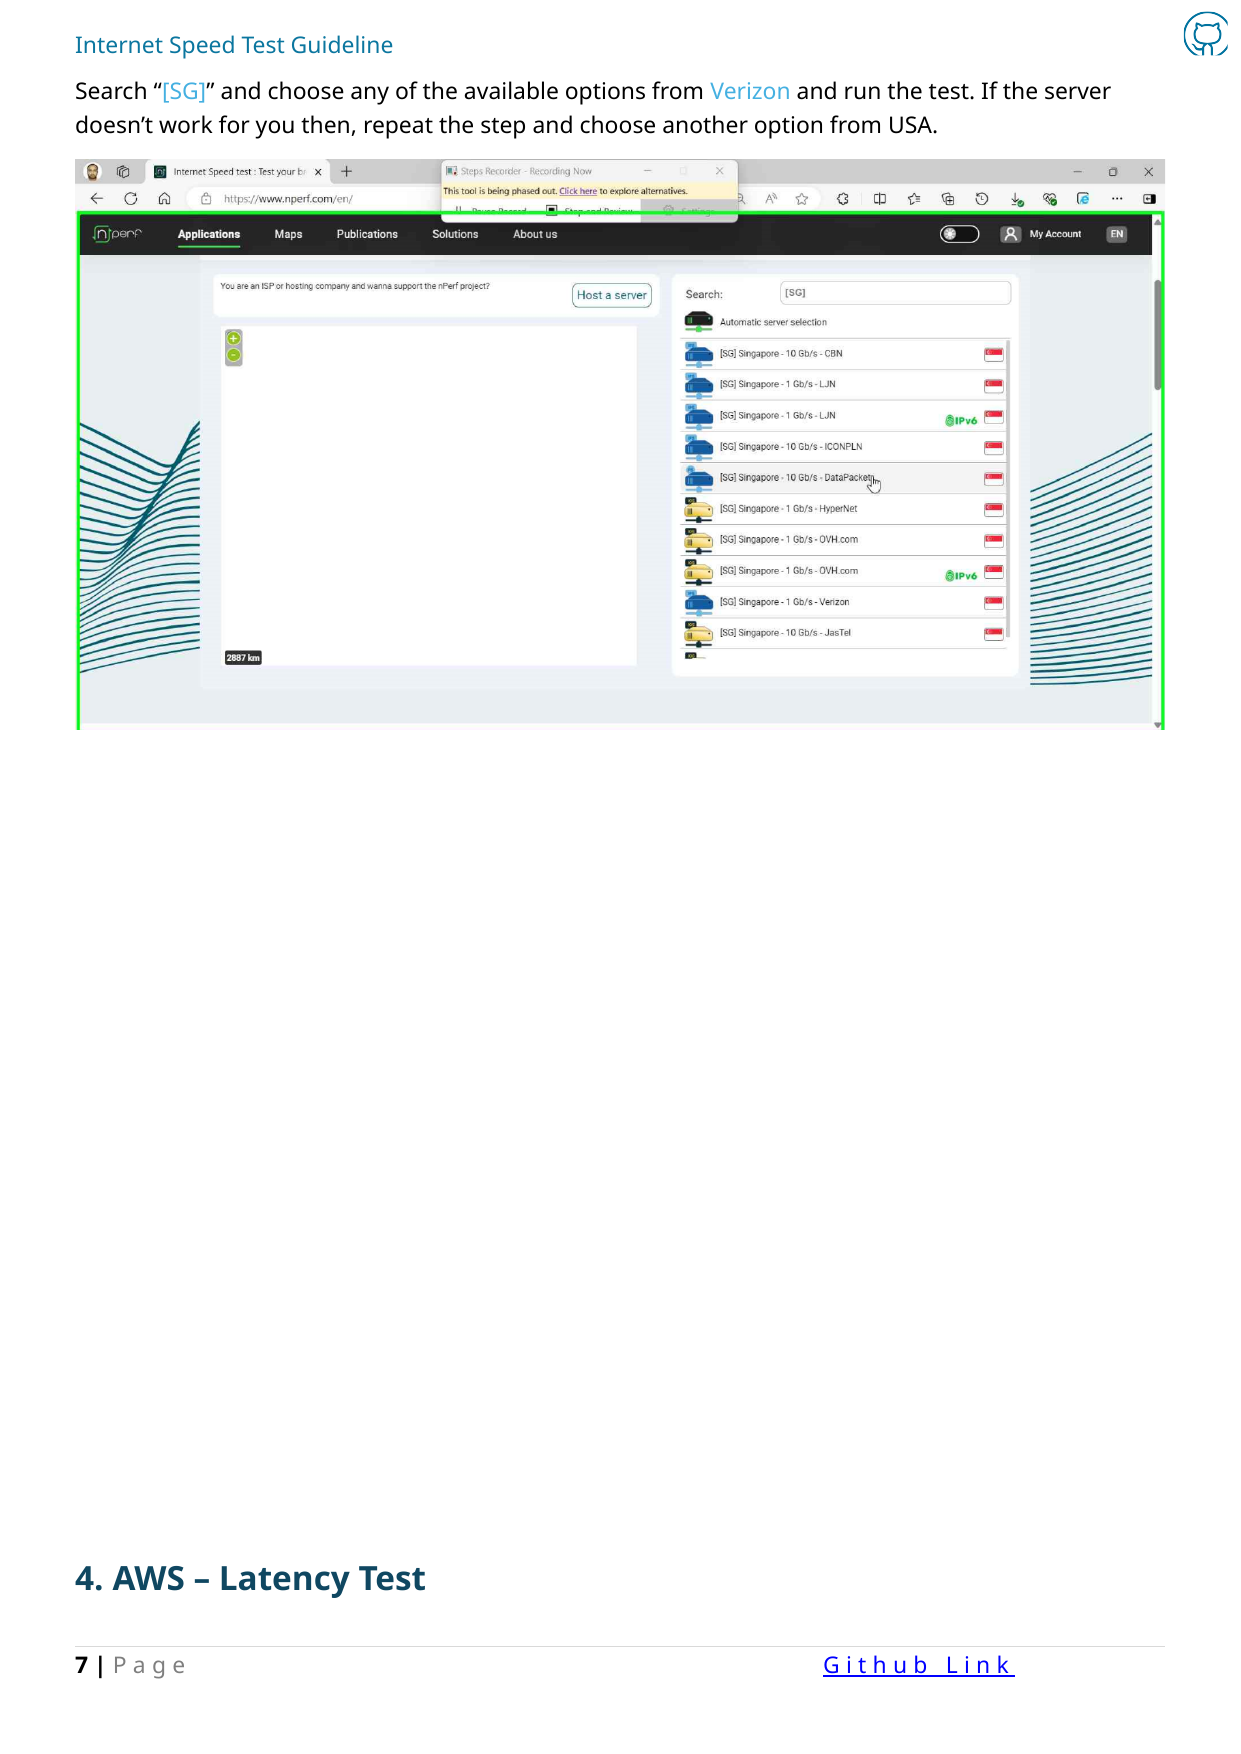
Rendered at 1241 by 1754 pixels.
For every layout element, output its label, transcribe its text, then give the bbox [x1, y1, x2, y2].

picture [75, 159, 1166, 730]
text Search “[SG]” and choose any of the available options from Verizon and run the test. If the server doesn’t work for you then, repeat the step and choose another option from USA. [75, 75, 1165, 140]
subtitle AWS – Latency Test [75, 1555, 1165, 1600]
